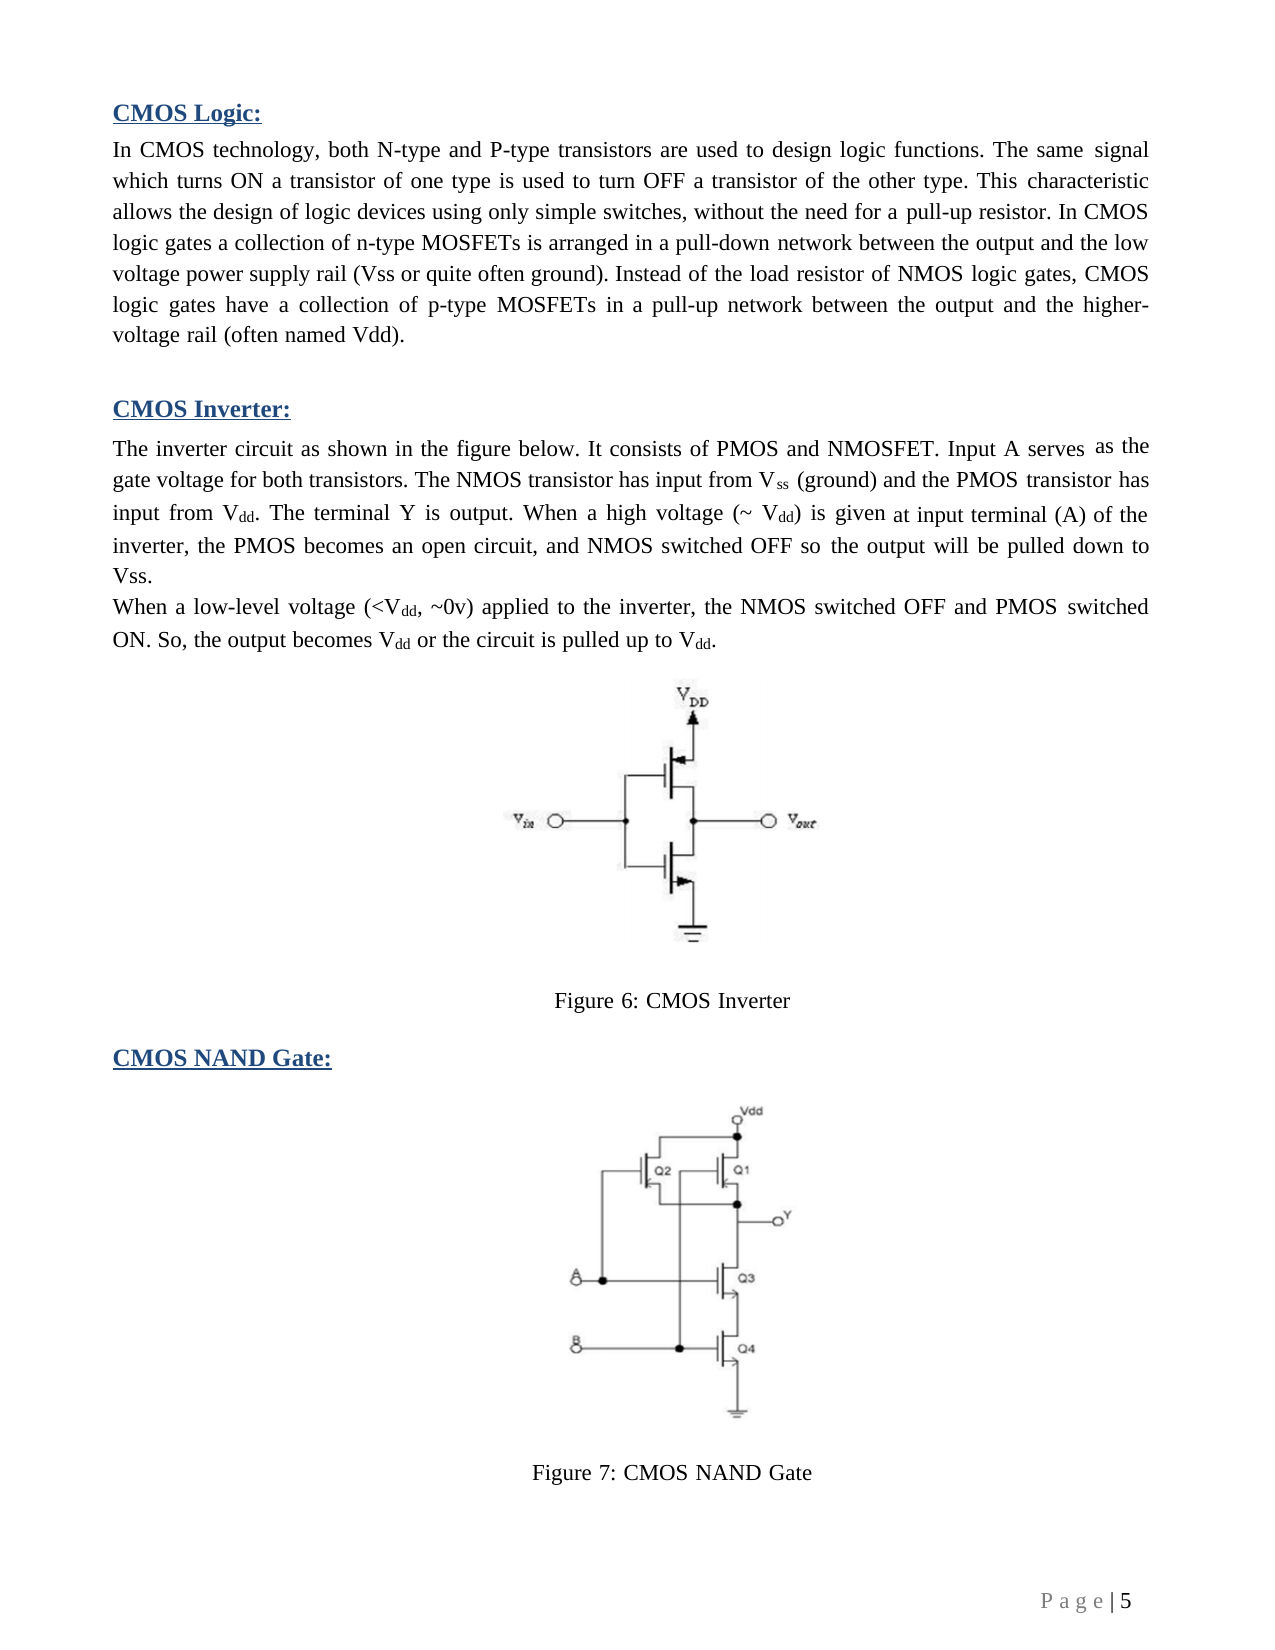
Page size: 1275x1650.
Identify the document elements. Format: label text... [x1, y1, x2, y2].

text CMOS Inverter: [112, 394, 1185, 423]
picture [567, 1102, 797, 1421]
text CMOS Logic: [112, 98, 1185, 127]
text CMOS NAND Gate: [112, 1043, 1185, 1072]
text In CMOS technology, both N-type and P-type transistors are used to design logic functions. The same signal which turns ON a transistor of one type is used to turn OFF a transistor of the other type. This characteristic allows the design of logic devices using only simple switches, without the need for a pull-up resistor. In CMOS logic gates a collection of n-type MOSFETs is arranged in a pull-down network between the output and the low voltage power supply rail (Vss or quite often ground). Instead of the load resistor of NMOS logic gates, CMOS logic gates have a collection of p-type MOSFETs in a pull-up network between the output and the higher-voltage rail (often named Vdd). [112, 136, 1149, 348]
text Figure 6: CMOS Inverter [312, 987, 1032, 1013]
picture [503, 678, 821, 945]
text The inverter circuit as shown in the figure below. It consists of PMOS and NMOSFET. Input A serves as the gate voltage for both transistors. The NMOS transistor has input from Vss (ground) and the PMOS transistor has input from Vdd. The terminal Y is output. When a high voltage (~ Vdd) is given at input terminal (A) of the inverter, the PMOS becomes an open circuit, and NMOS switched OFF so the output will be pulled down to Vss. [112, 433, 1149, 589]
text When a low-level voltage (<Vdd, ~0v) applied to the inverter, the NMOS switched OFF and PMOS switched ON. So, the output becomes Vdd or the circuit is pulled up to Vdd. [112, 593, 1149, 654]
text Figure 7: CMOS NAND Gate [312, 1459, 1032, 1486]
